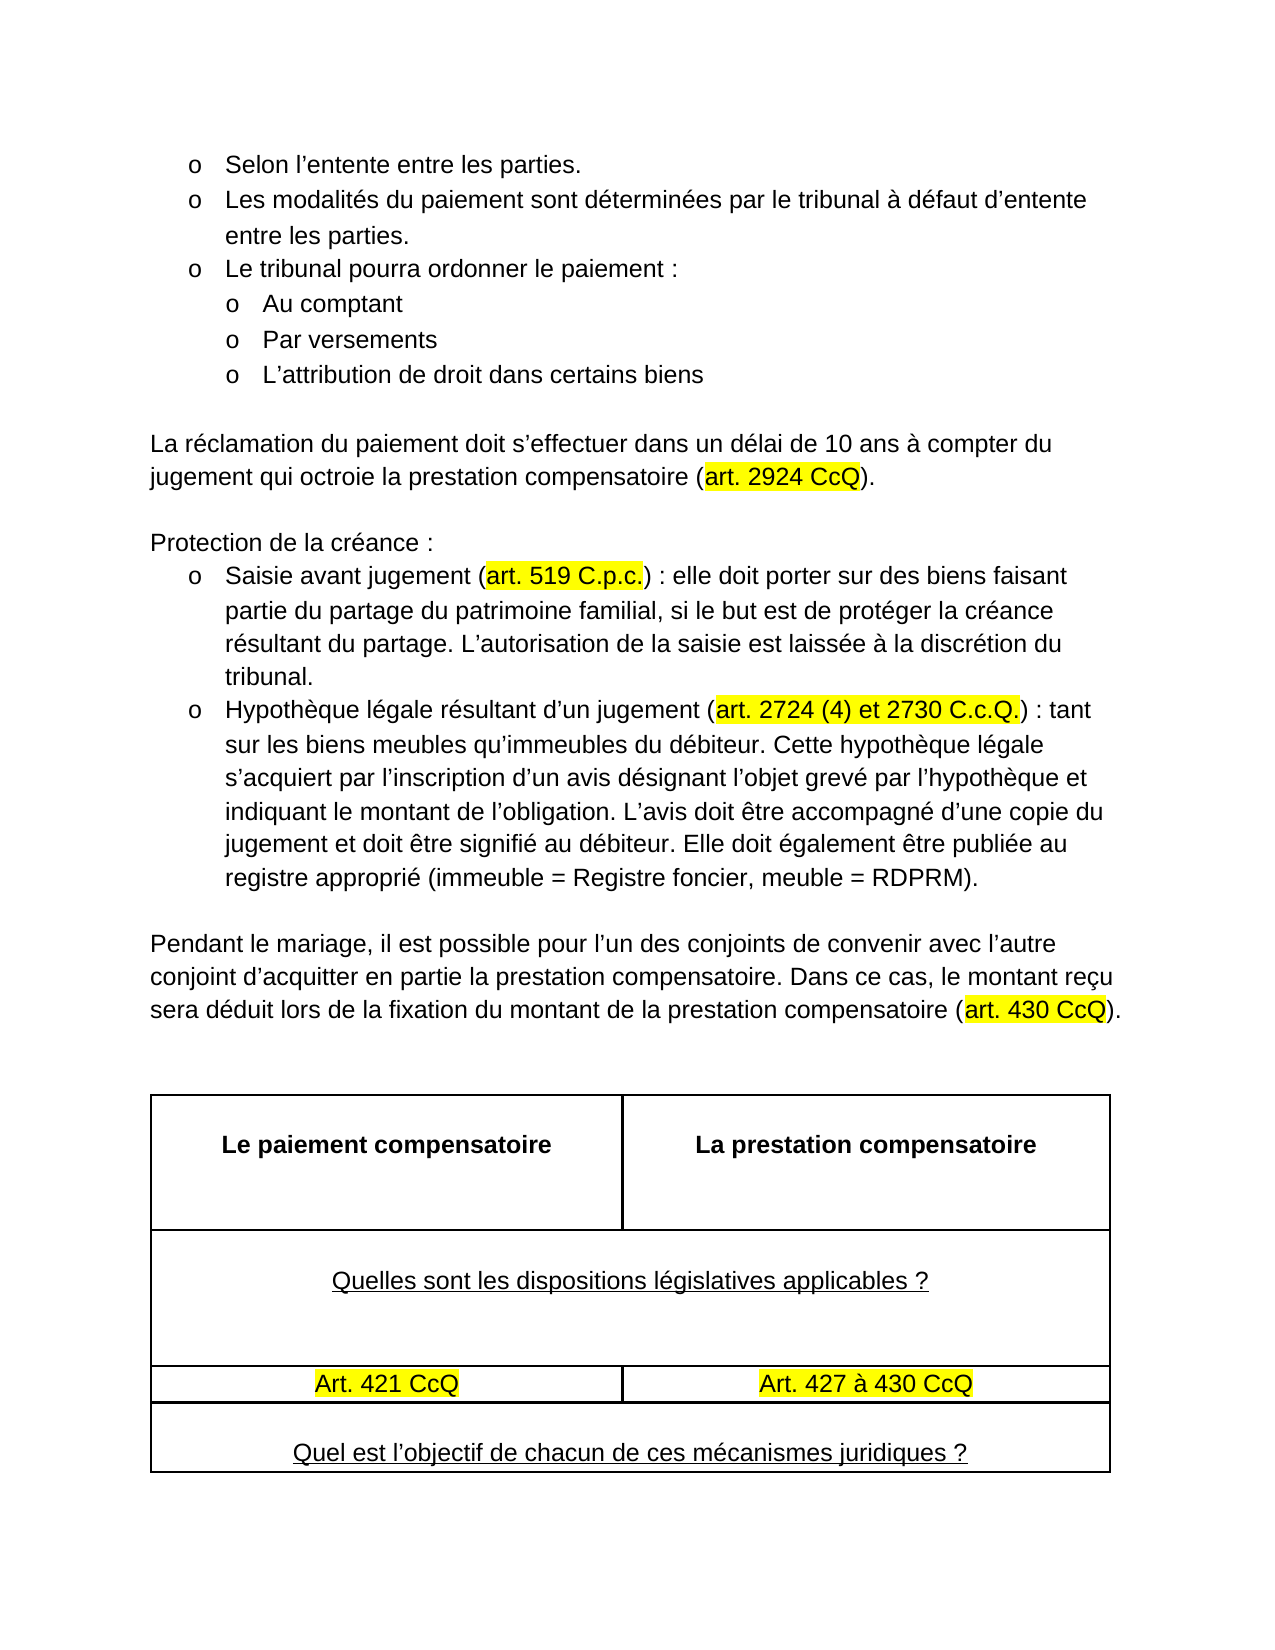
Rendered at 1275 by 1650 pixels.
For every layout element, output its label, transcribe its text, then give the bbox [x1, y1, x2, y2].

table_header La prestation compensatoire [624, 1096, 1109, 1229]
table_header Le paiement compensatoire [152, 1096, 621, 1229]
table_cell Quelles sont les dispositions législatives applicables ? [152, 1231, 1109, 1365]
table_cell Art. 421 CcQ [152, 1367, 621, 1401]
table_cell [152, 1404, 1109, 1471]
list Saisie avant jugement (art. 519 C.p.c.) : elle doit porter sur des biens faisant partie du partage du patrimoine familial, si le but est de protéger la créance résultant du partage. L’autorisation de la saisie est laissée à la discrétion du tribunal. [187, 561, 1125, 691]
table_cell Art. 427 à 430 CcQ [624, 1367, 1109, 1401]
list Par versements [225, 325, 1125, 356]
list Le tribunal pourra ordonner le paiement : [187, 254, 1125, 285]
list Au comptant [225, 289, 1125, 320]
text Protection de la créance : [150, 528, 1125, 557]
list Hypothèque légale résultant d’un jugement (art. 2724 (4) et 2730 C.c.Q.) : tant sur les biens meubles qu’immeubles du débiteur. Cette hypothèque légale s’acquiert par l’inscription d’un avis désignant l’objet grevé par l’hypothèque et indiquant le montant de l’obligation. L’avis doit être accompagné d’une copie du jugement et doit être signifié au débiteur. Elle doit également être publiée au registre approprié (immeuble = Registre foncier, meuble = RDPRM). [187, 695, 1125, 891]
text Pendant le mariage, il est possible pour l’un des conjoints de convenir avec l’autre conjoint d’acquitter en partie la prestation compensatoire. Dans ce cas, le montant reçu sera déduit lors de la fixation du montant de la prestation compensatoire (art. 430 CcQ). [150, 928, 1125, 1023]
list L’attribution de droit dans certains biens [225, 360, 1125, 391]
list Selon l’entente entre les parties. [187, 150, 1125, 181]
list Les modalités du paiement sont déterminées par le tribunal à défaut d’entente entre les parties. [187, 186, 1125, 249]
text La réclamation du paiement doit s’effectuer dans un délai de 10 ans à compter du jugement qui octroie la prestation compensatoire (art. 2924 CcQ). [150, 429, 1125, 491]
